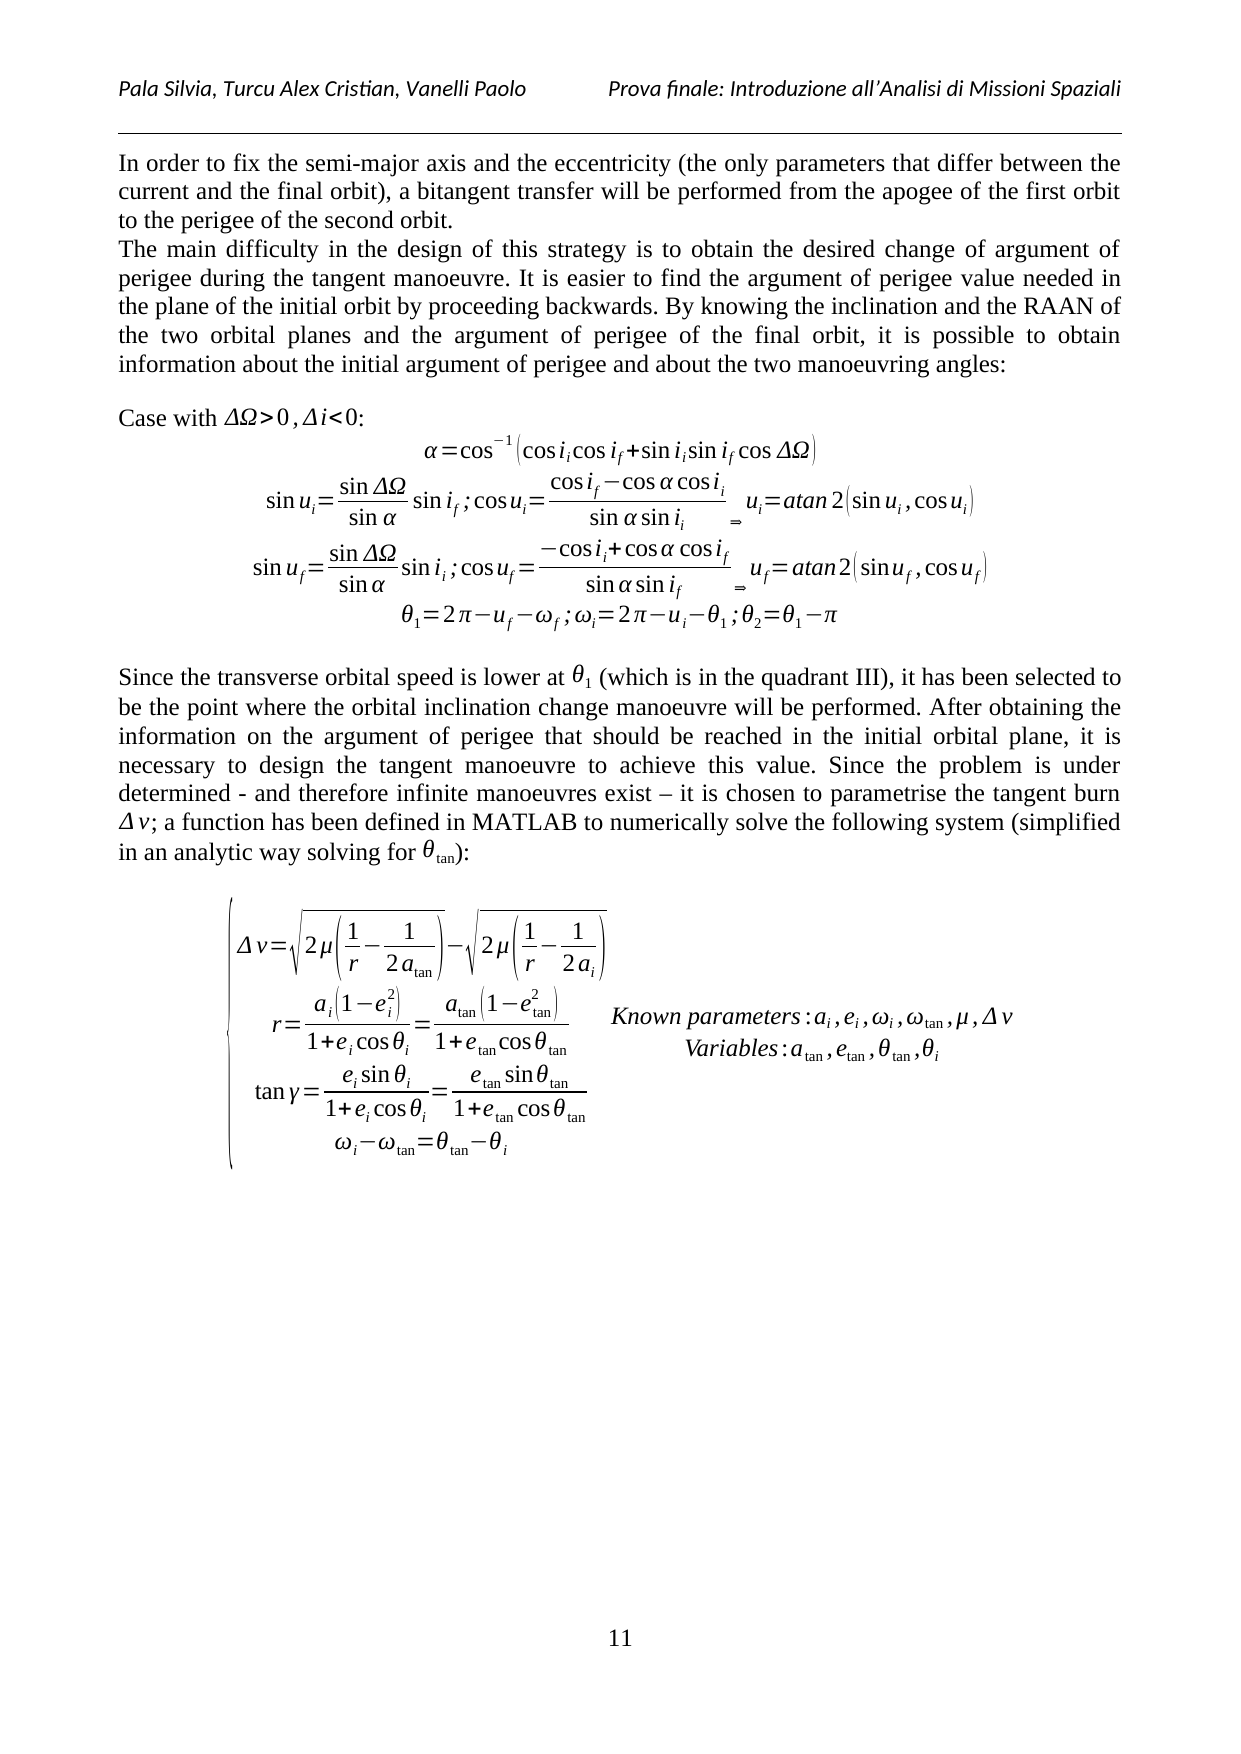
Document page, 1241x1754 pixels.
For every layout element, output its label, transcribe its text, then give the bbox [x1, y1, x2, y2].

text The main difficulty in the design of this strategy is to obtain the desired change of argument of perigee during the tangent manoeuvre. It is easier to find the argument of perigee value needed in the plane of the initial orbit by proceeding backwards. By knowing the inclination and the RAAN of the two orbital planes and the argument of perigee of the final orbit, it is possible to obtain information about the initial argument of perigee and about the two manoeuvring angles: [118, 234, 1122, 378]
text Case with : [118, 403, 1122, 431]
text In order to fix the semi-major axis and the eccentricity (the only parameters that differ between the current and the final orbit), a bitangent transfer will be performed from the apogee of the first orbit to the perigee of the second orbit. [118, 148, 1122, 234]
text Since the transverse orbital speed is lower at (which is in the quadrant III), it has been selected to be the point where the orbital inclination change manoeuvre will be performed. After obtaining the information on the argument of perigee that should be reached in the initial orbital plane, it is necessary to design the tangent manoeuvre to achieve this value. Since the problem is under determined - and therefore infinite manoeuvres exist – it is chosen to parametrise the tangent burn ; a function has been defined in MATLAB to numerically solve the following system (simplified in an analytic way solving for ): [118, 661, 1122, 867]
